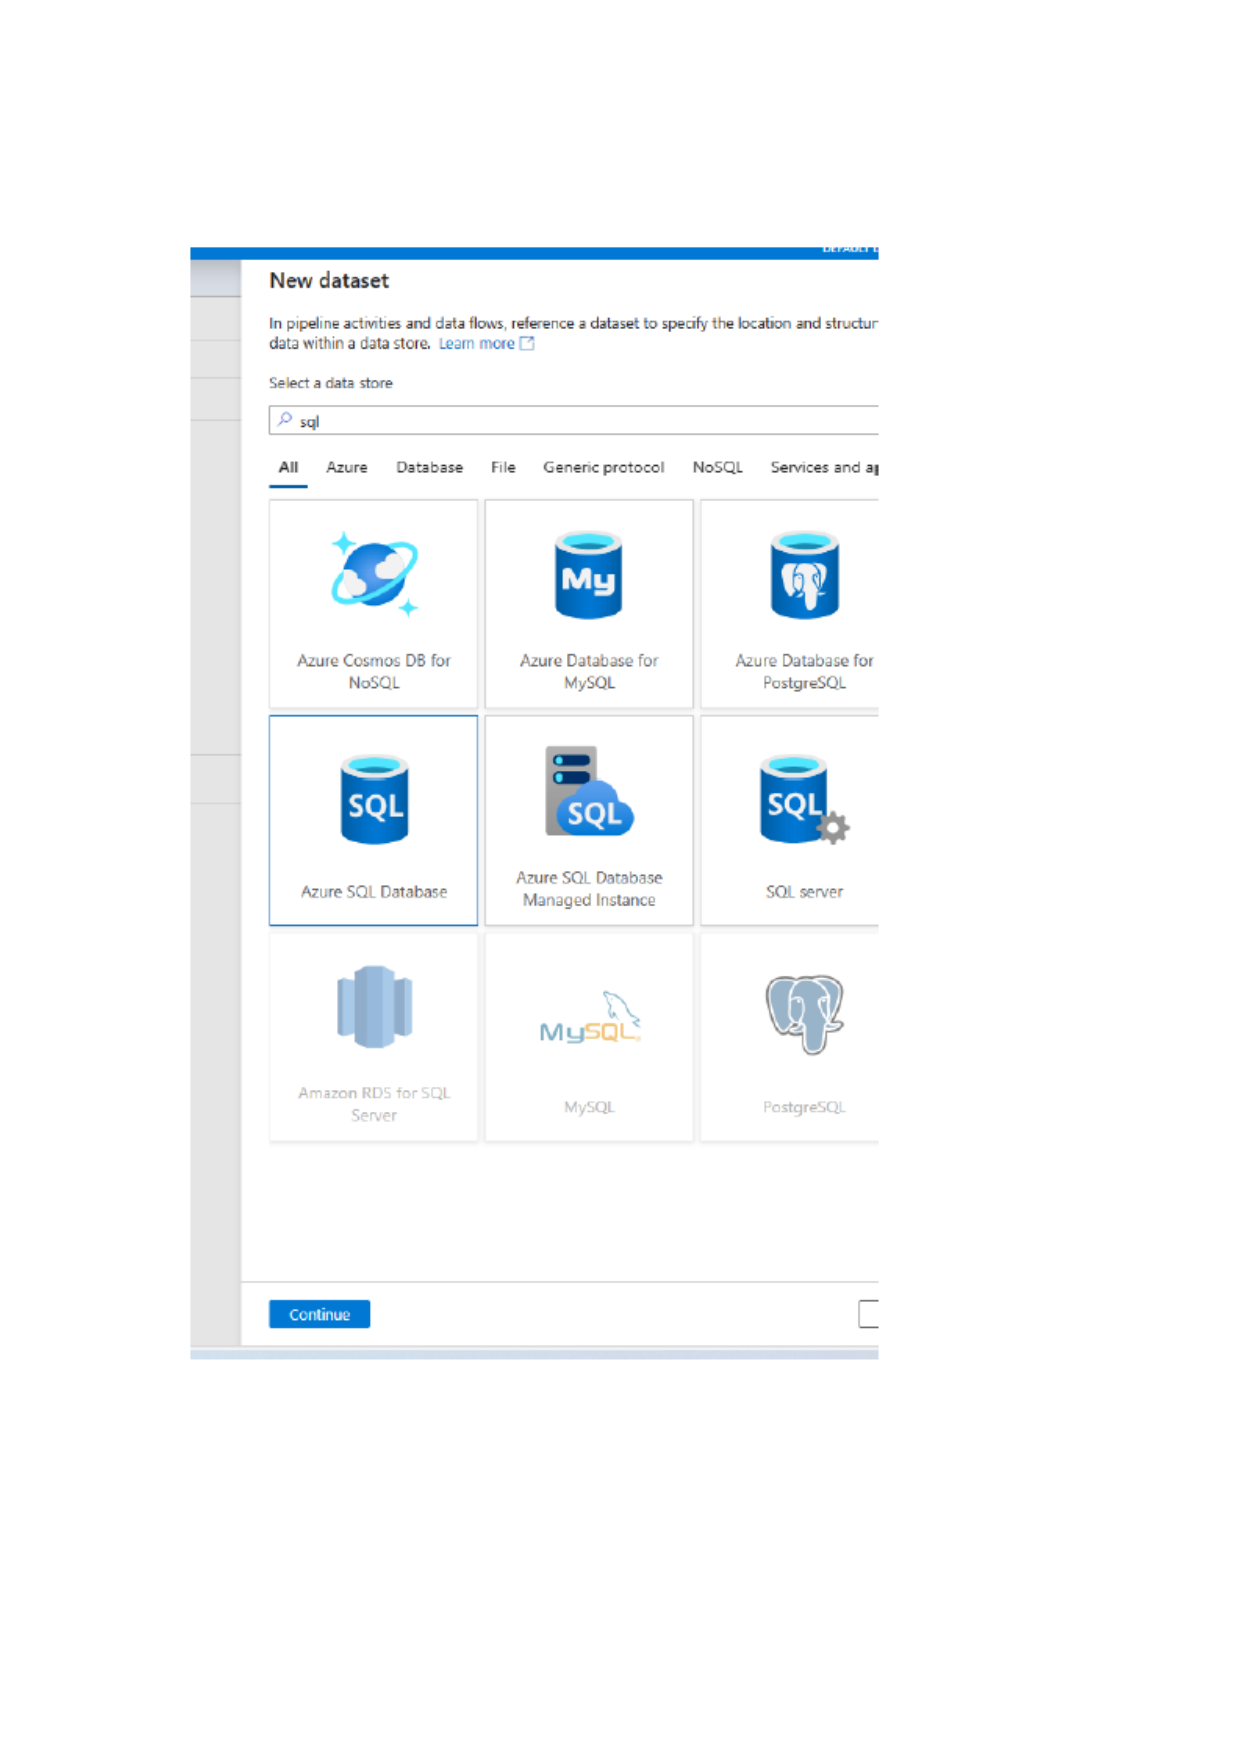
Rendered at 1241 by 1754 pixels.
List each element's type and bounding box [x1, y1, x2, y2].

picture [150, 150, 943, 1391]
